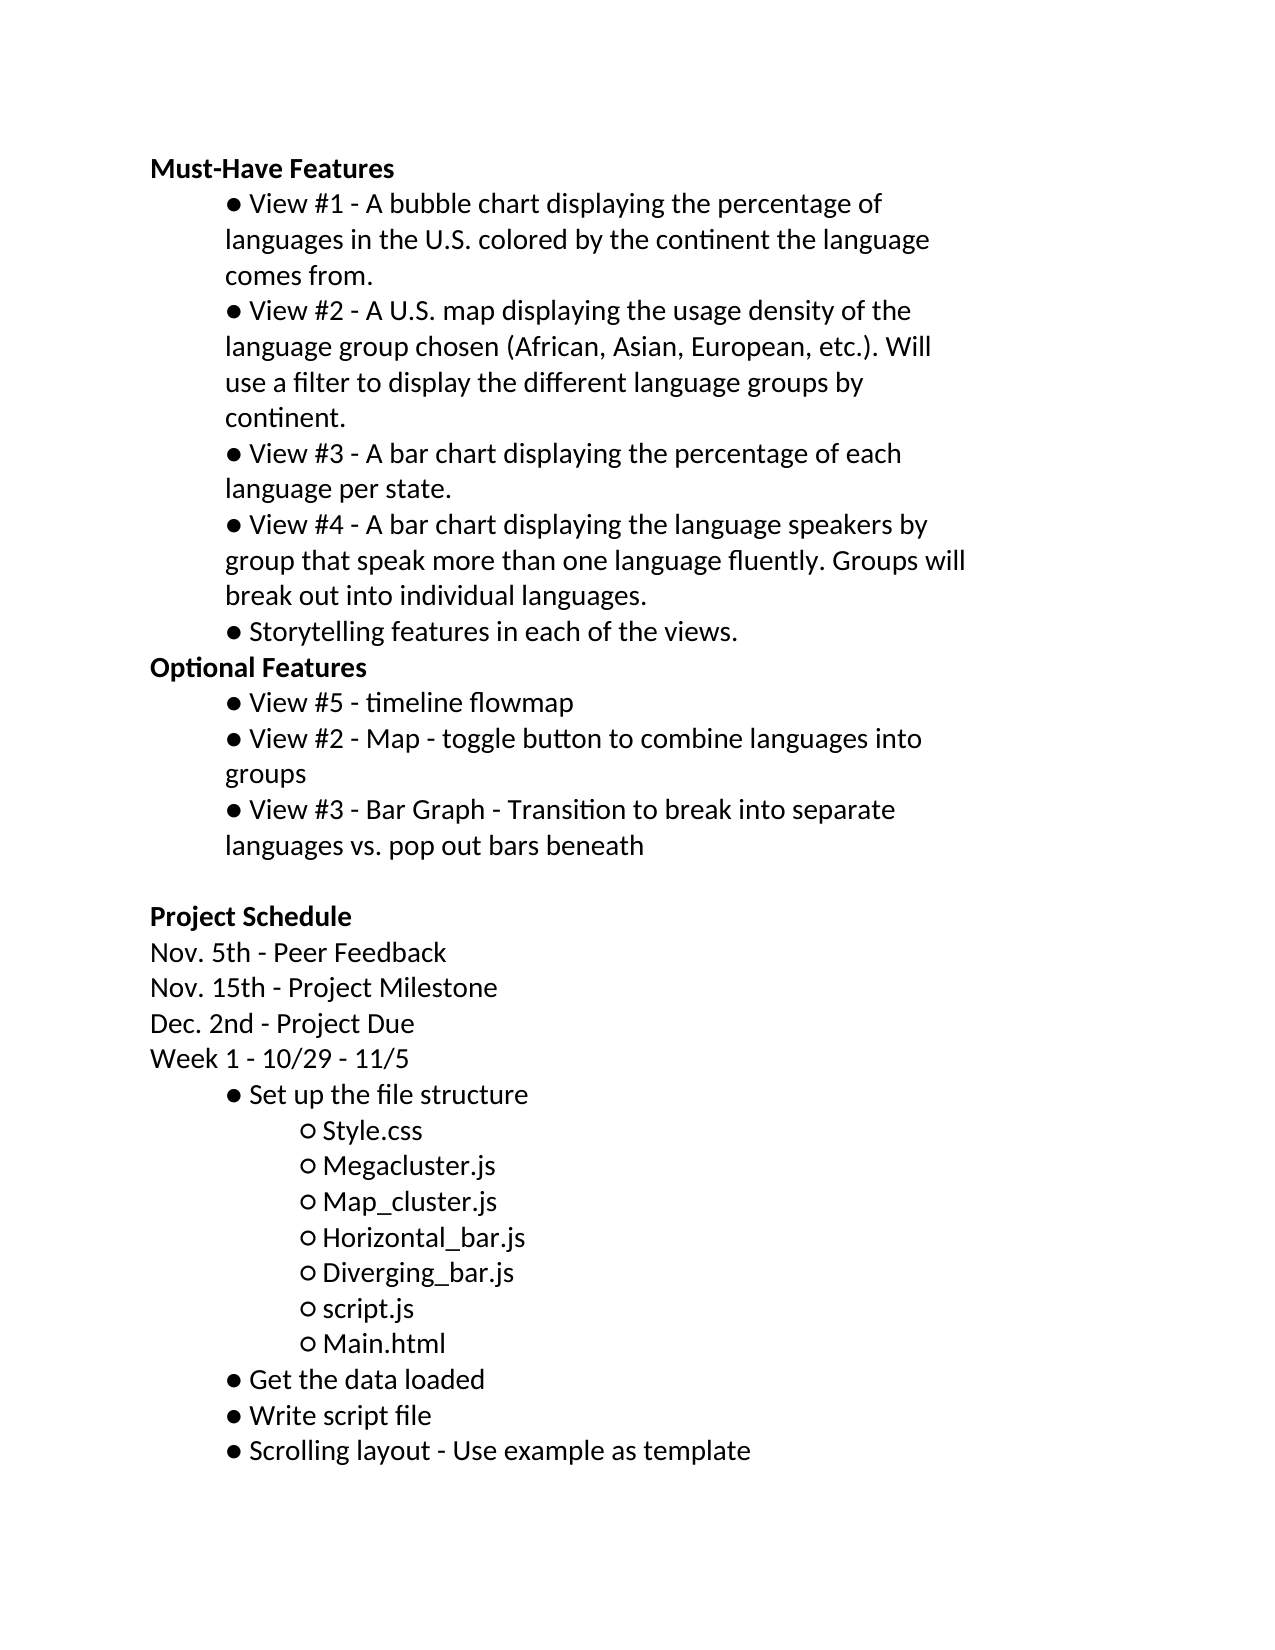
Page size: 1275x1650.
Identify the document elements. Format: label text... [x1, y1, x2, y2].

text ● View #5 - timeline flowmap [225, 684, 1125, 720]
text continent. [225, 399, 1125, 435]
text ○ Main.html [300, 1326, 1125, 1361]
text ○ Diverging_bar.js [300, 1254, 1125, 1290]
text ○ Map_cluster.js [300, 1183, 1125, 1219]
text ● Scrolling layout - Use example as template [225, 1432, 1125, 1468]
text ● View #2 - Map - toggle button to combine languages into [225, 720, 1125, 756]
text Project Schedule [150, 898, 1125, 934]
text language group chosen (African, Asian, European, etc.). Will [225, 328, 1125, 364]
text comes from. [225, 257, 1125, 292]
text ● View #2 - A U.S. map displaying the usage density of the [225, 292, 1125, 328]
text ○ Megacluster.js [300, 1147, 1125, 1183]
text break out into individual languages. [225, 577, 1125, 613]
text ● Storytelling features in each of the views. [225, 613, 1125, 649]
text Nov. 5th - Peer Feedback [150, 934, 1125, 969]
text ● View #1 - A bubble chart displaying the percentage of [225, 186, 1125, 221]
text ● View #3 - A bar chart displaying the percentage of each [225, 435, 1125, 471]
text ● View #4 - A bar chart displaying the language speakers by [225, 506, 1125, 542]
text groups [225, 756, 1125, 791]
text languages in the U.S. colored by the continent the language [225, 221, 1125, 257]
text ○ script.js [300, 1290, 1125, 1326]
text Nov. 15th - Project Milestone [150, 969, 1125, 1005]
text ● Set up the file structure [225, 1076, 1125, 1112]
text ● View #3 - Bar Graph - Transition to break into separate [225, 791, 1125, 827]
text Dec. 2nd - Project Due [150, 1005, 1125, 1041]
text ● Write script file [225, 1397, 1125, 1432]
text Must-Have Features [150, 150, 1125, 186]
text Week 1 - 10/29 - 11/5 [150, 1041, 1125, 1076]
text languages vs. pop out bars beneath [225, 827, 1125, 862]
text group that speak more than one language fluently. Groups will [225, 542, 1125, 577]
text Optional Features [150, 649, 1125, 684]
text ● Get the data loaded [225, 1361, 1125, 1397]
text ○ Horizontal_bar.js [300, 1219, 1125, 1254]
text ○ Style.css [300, 1112, 1125, 1147]
text language per state. [225, 471, 1125, 506]
text use a filter to display the different language groups by [225, 364, 1125, 399]
